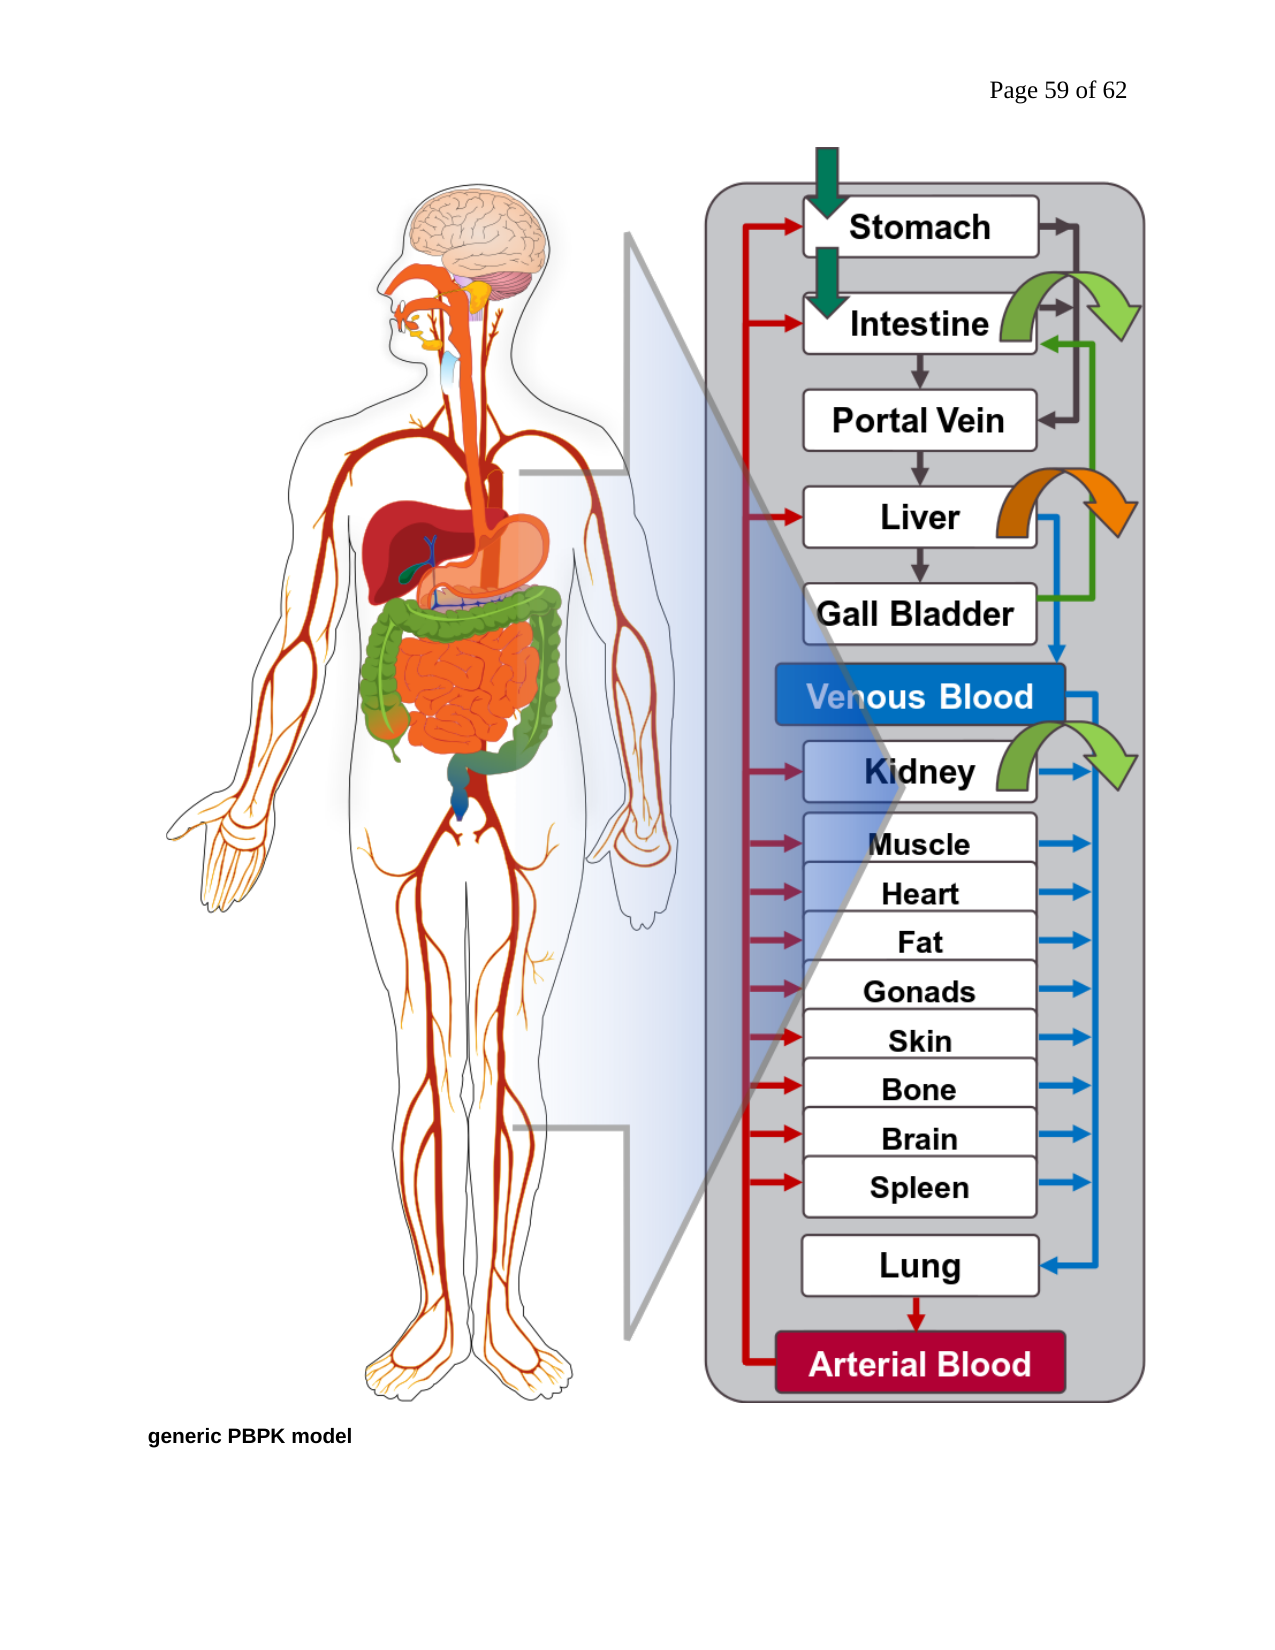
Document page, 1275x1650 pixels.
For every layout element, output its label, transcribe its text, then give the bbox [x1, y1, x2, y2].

picture [166, 147, 1146, 1403]
text generic PBPK model [148, 1424, 1127, 1448]
